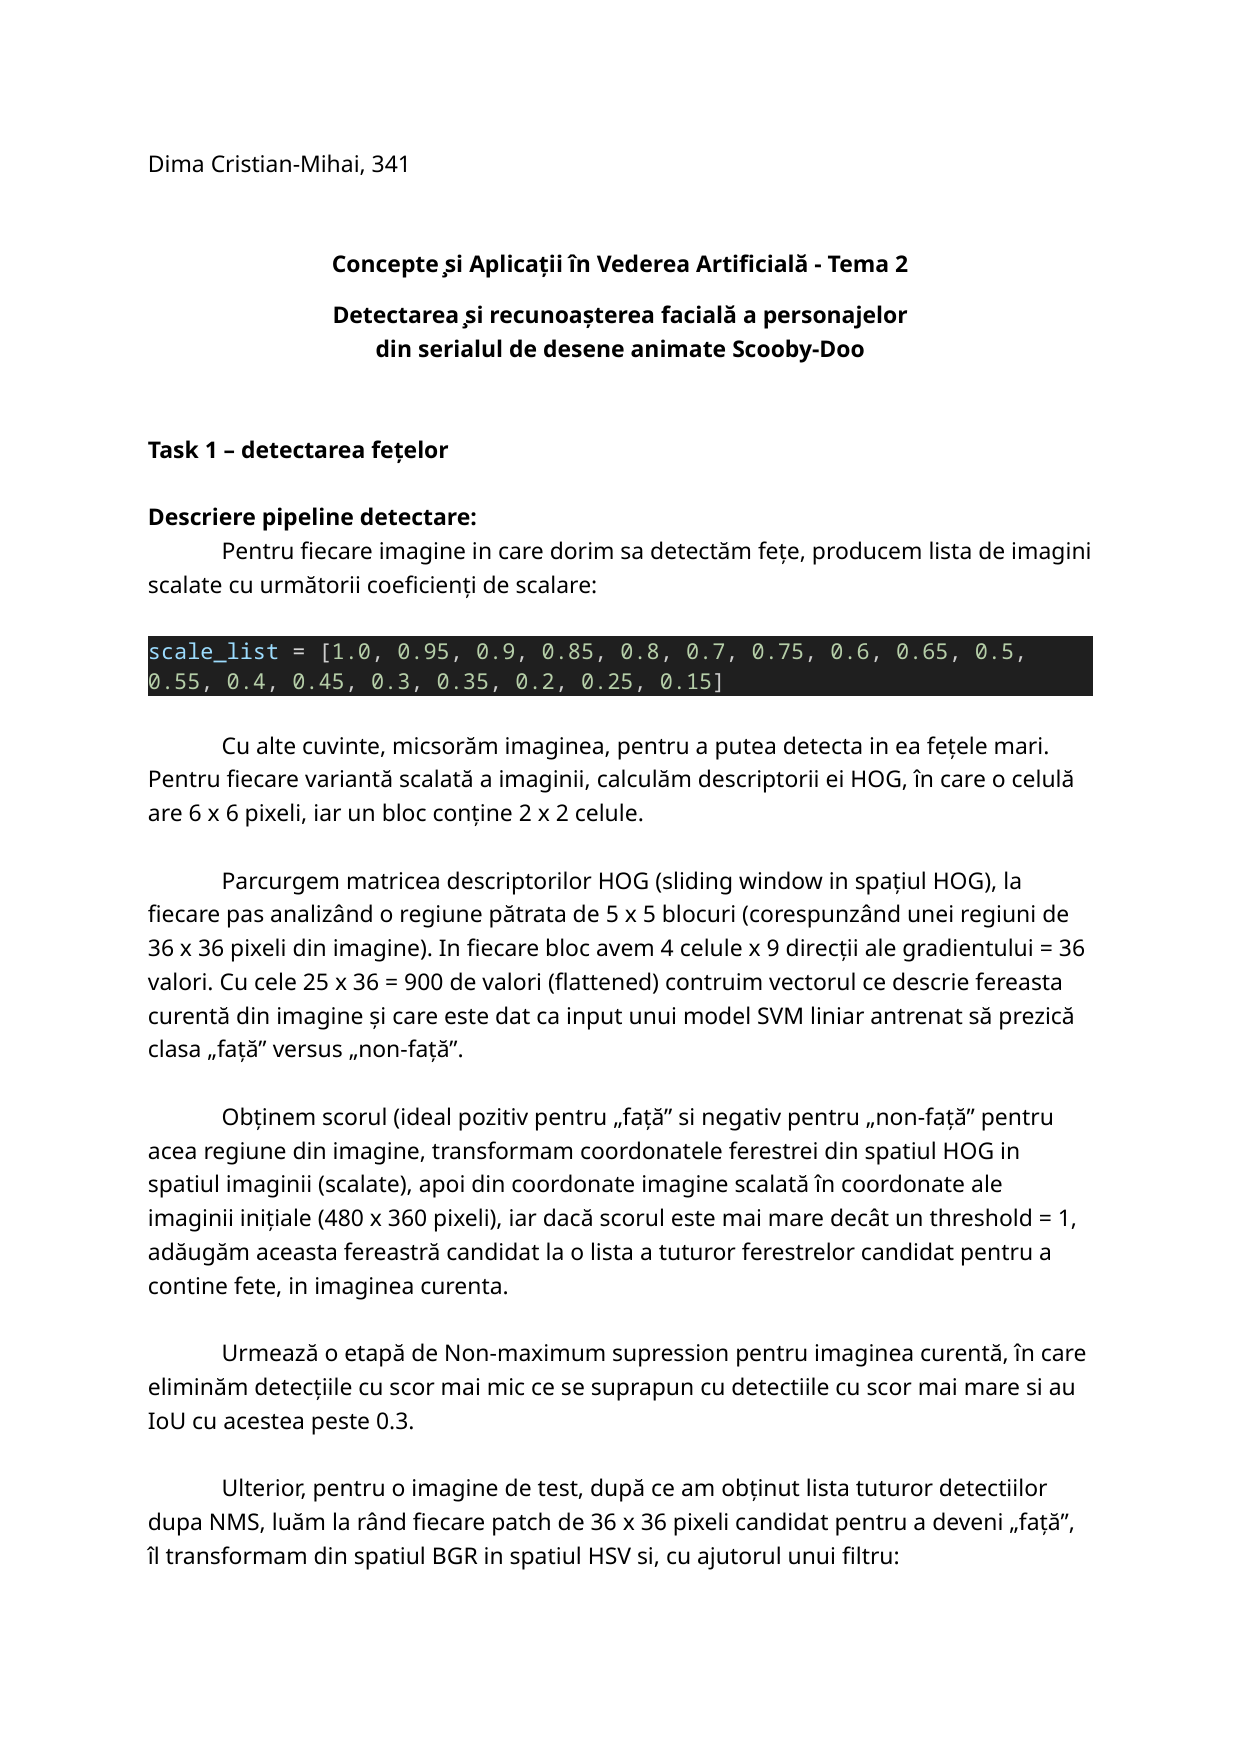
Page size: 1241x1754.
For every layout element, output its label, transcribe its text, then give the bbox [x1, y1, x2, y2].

text Urmează o etapă de Non-maximum supression pentru imaginea curentă, în care eliminăm detecțiile cu scor mai mic ce se suprapun cu detectiile cu scor mai mare si au IoU cu acestea peste 0.3. [148, 1337, 1093, 1436]
text Pentru fiecare imagine in care dorim sa detectăm fețe, producem lista de imagini scalate cu următorii coeficienți de scalare: [148, 535, 1093, 600]
text Parcurgem matricea descriptorilor HOG (sliding window in spațiul HOG), la fiecare pas analizând o regiune pătrata de 5 x 5 blocuri (corespunzând unei regiuni de 36 x 36 pixeli din imagine). In fiecare bloc avem 4 celule x 9 direcții ale gradientului = 36 valori. Cu cele 25 x 36 = 900 de valori (flattened) contruim vectorul ce descrie fereasta curentă din imagine și care este dat ca input unui model SVM liniar antrenat să prezică clasa „față” versus „non-față”. [148, 865, 1093, 1065]
text Descriere pipeline detectare: [148, 501, 1093, 533]
text Pentru fiecare variantă scalată a imaginii, calculăm descriptorii ei HOG, în care o celulă are 6 x 6 pixeli, iar un bloc conține 2 x 2 celule. [148, 763, 1093, 828]
text Cu alte cuvinte, micsorăm imaginea, pentru a putea detecta in ea fețele mari. [148, 730, 1093, 761]
text Obținem scorul (ideal pozitiv pentru „față” si negativ pentru „non-față” pentru acea regiune din imagine, transformam coordonatele ferestrei din spatiul HOG in spatiul imaginii (scalate), apoi din coordonate imagine scalată în coordonate ale imaginii inițiale (480 x 360 pixeli), iar dacă scorul este mai mare decât un threshold = 1, adăugăm aceasta fereastră candidat la o lista a tuturor ferestrelor candidat pentru a contine fete, in imaginea curenta. [148, 1101, 1093, 1301]
text scale_list = [1.0, 0.95, 0.9, 0.85, 0.8, 0.7, 0.75, 0.6, 0.65, 0.5, 0.55, 0.4, 0.45, 0.3, 0.35, 0.2, 0.25, 0.15] [148, 636, 1093, 696]
text Ulterior, pentru o imagine de test, după ce am obținut lista tuturor detectiilor dupa NMS, luăm la rând fiecare patch de 36 x 36 pixeli candidat pentru a deveni „față”, îl transformam din spatiul BGR in spatiul HSV si, cu ajutorul unui filtru: [148, 1472, 1093, 1571]
text din serialul de desene animate Scooby-Doo [148, 333, 1093, 364]
text Dima Cristian-Mihai, 341 [148, 148, 1093, 179]
text Detectarea ̧si recunoașterea facială a personajelor [148, 299, 1093, 330]
text Concepte ̧si Aplicații în Vederea Artificială - Tema 2 [148, 248, 1093, 280]
text Task 1 – detectarea fețelor [148, 434, 1093, 465]
